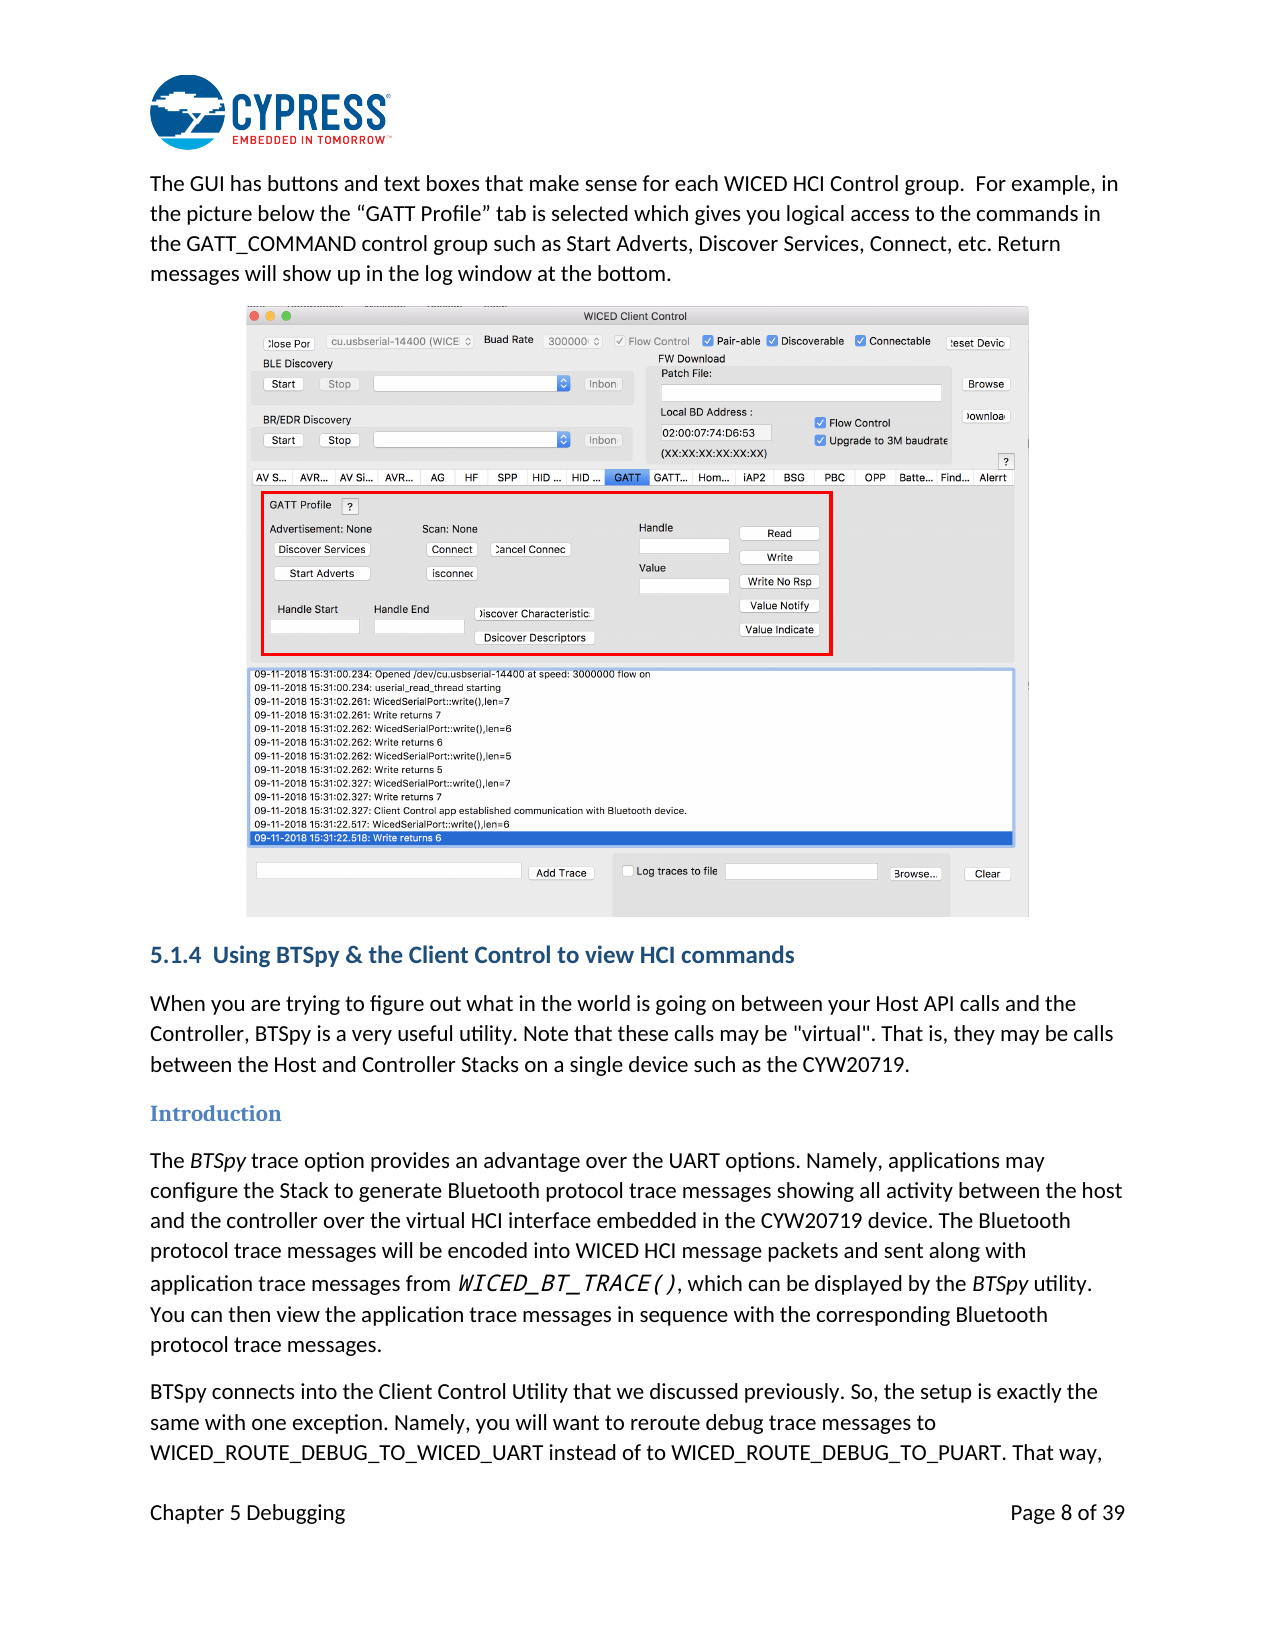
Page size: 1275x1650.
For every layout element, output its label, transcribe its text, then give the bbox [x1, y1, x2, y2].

text The BTSpy trace option provides an advantage over the UART options. Namely, applications may configure the Stack to generate Bluetooth protocol trace messages showing all activity between the host and the controller over the virtual HCI interface embedded in the CYW20719 device. The Bluetooth protocol trace messages will be encoded into WICED HCI message packets and sent along with application trace messages from WICED_BT_TRACE(), which can be displayed by the BTSpy utility. You can then view the application trace messages in sequence with the corresponding Bluetooth protocol trace messages. [150, 1146, 1125, 1359]
text When you are trying to figure out what in the world is going on between your Host API calls and the Controller, BTSpy is a very useful utility. Note that these calls may be "virtual". That is, they may be calls between the Host and Controller Stacks on a single device such as the CYW20719. [150, 989, 1125, 1078]
picture [246, 306, 1029, 917]
picture [150, 75, 392, 150]
text The GUI has buttons and text boxes that make sense for each WICED HCI Control group. For example, in the picture below the “GATT Profile” tab is selected which gives you logical access to the commands in the GATT_COMMAND control group such as Start Adverts, Discover Services, Connect, etc. Return messages will show up in the log window at the bottom. [150, 169, 1125, 287]
subtitle Using BTSpy & the Client Control to view HCI commands [150, 940, 1125, 970]
subtitle Introduction [150, 1101, 1125, 1127]
